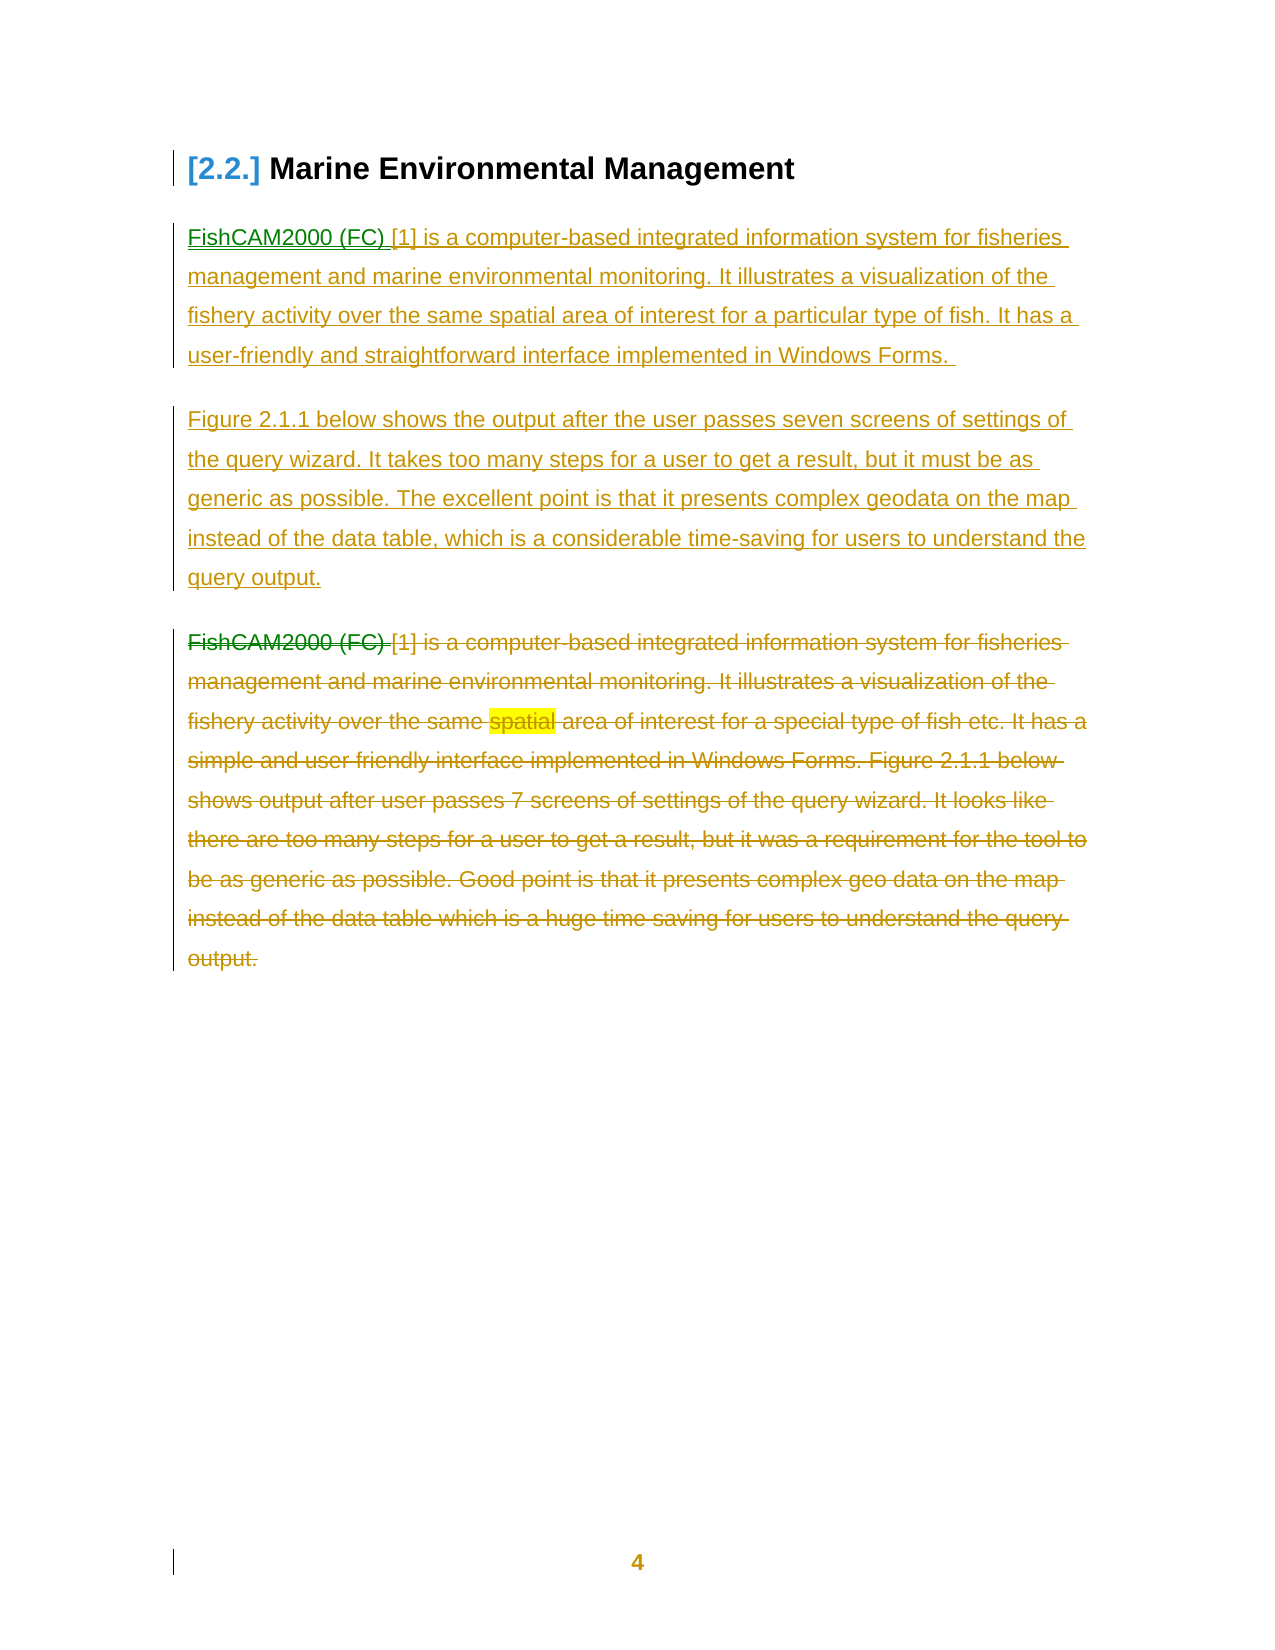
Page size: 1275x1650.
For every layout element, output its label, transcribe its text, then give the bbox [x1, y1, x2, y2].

subtitle Marine Environmental Management [187, 150, 1087, 186]
